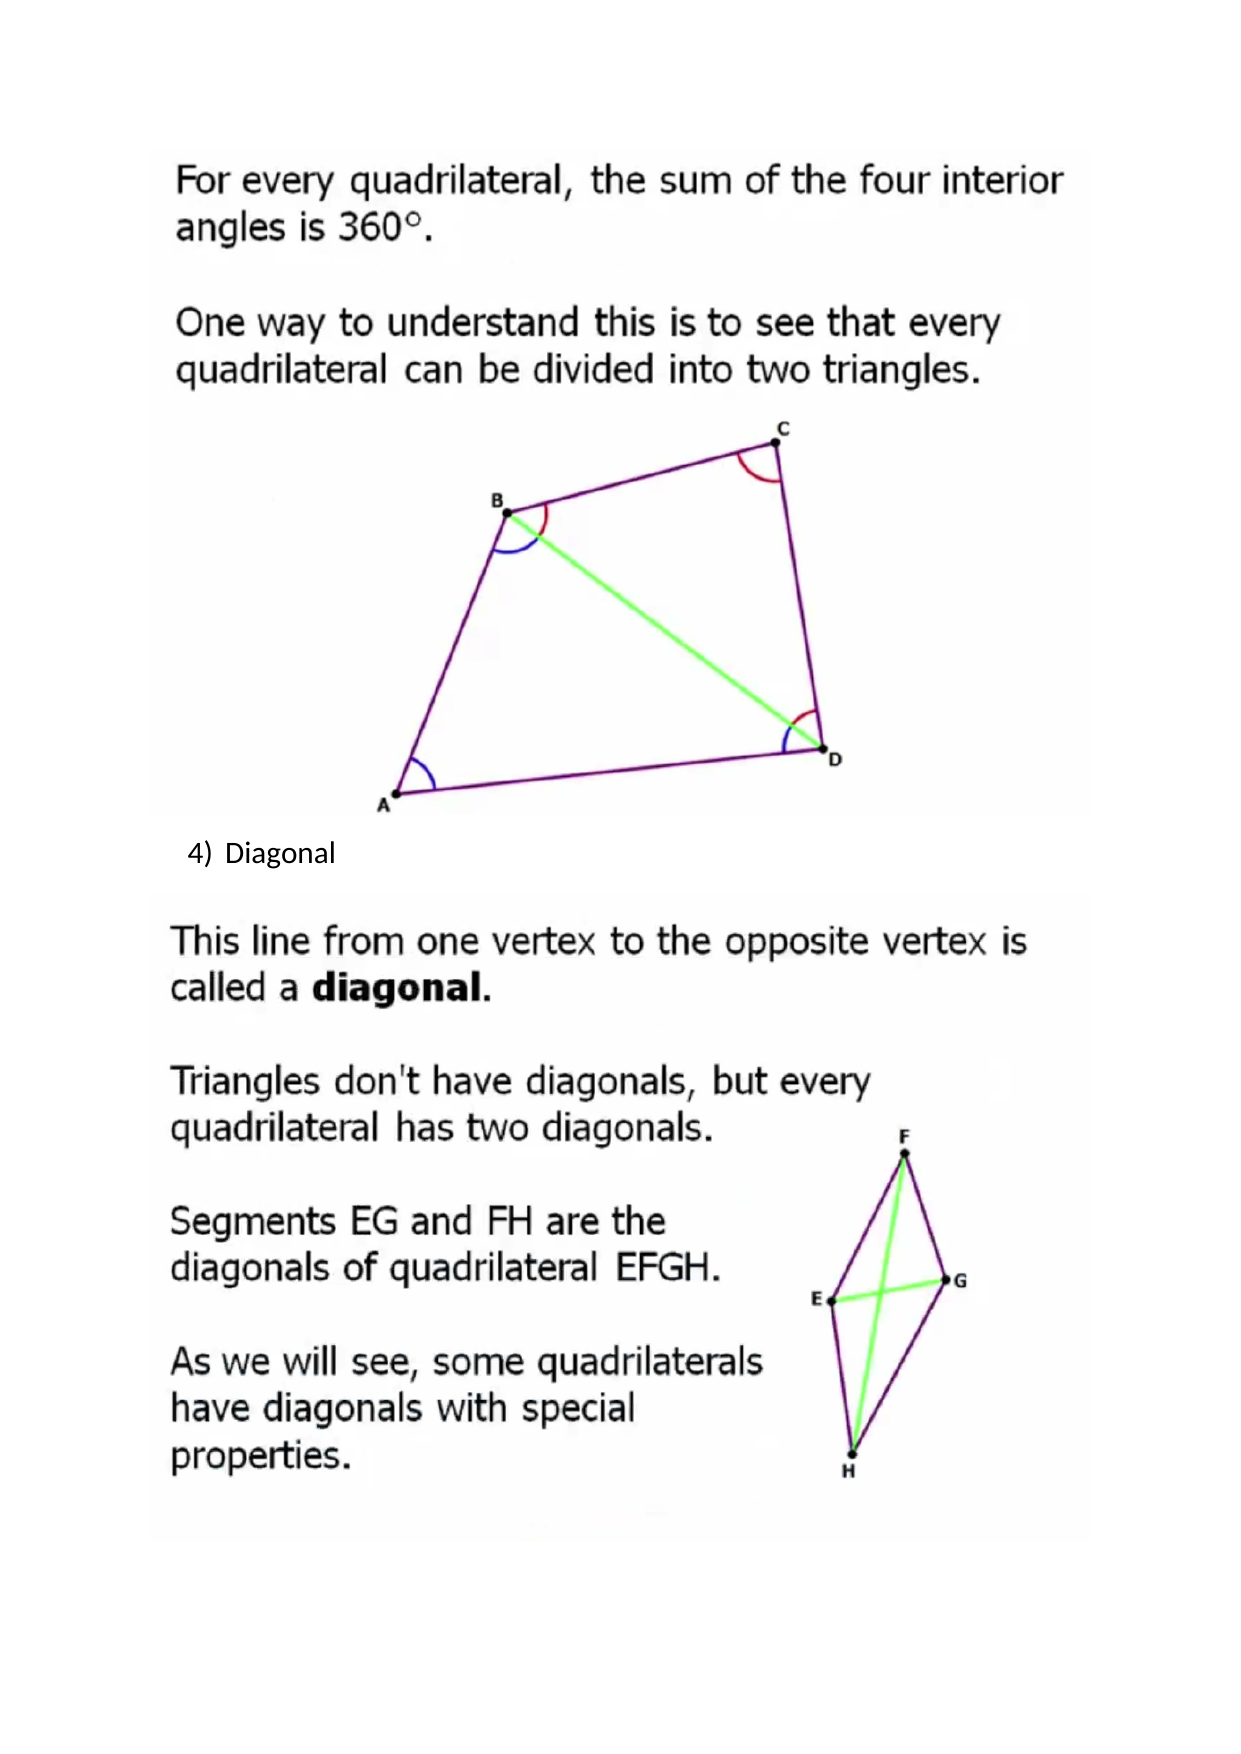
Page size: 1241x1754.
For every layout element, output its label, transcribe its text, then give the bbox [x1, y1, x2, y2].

picture [150, 150, 1091, 815]
picture [150, 891, 1091, 1542]
list Diagonal [187, 833, 1090, 871]
